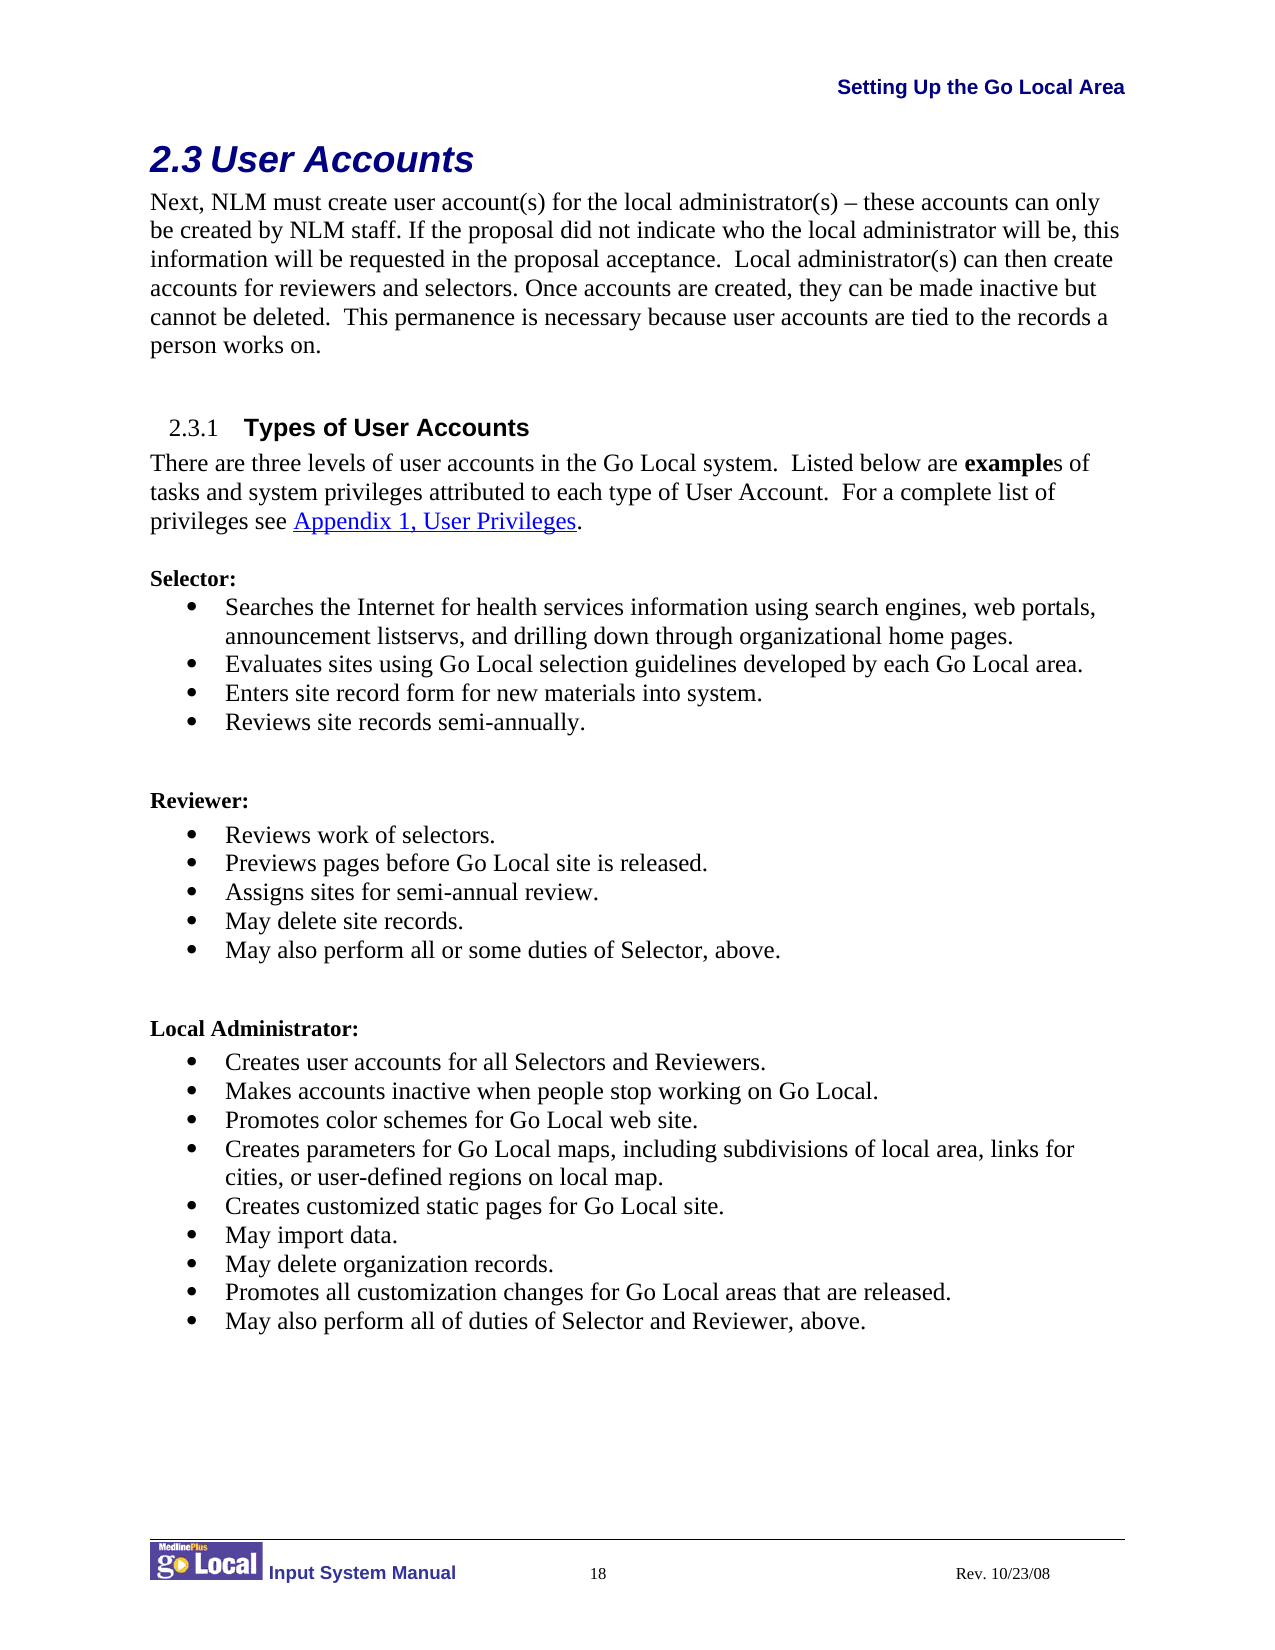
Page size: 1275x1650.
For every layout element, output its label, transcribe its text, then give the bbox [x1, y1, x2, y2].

list Promotes all customization changes for Go Local areas that are released. [187, 1277, 1125, 1306]
list Promotes color schemes for Go Local web site. [187, 1105, 1125, 1134]
list Makes accounts inactive when people stop working on Go Local. [187, 1076, 1125, 1105]
list May import data. [187, 1220, 1125, 1249]
list Evaluates sites using Go Local selection guidelines developed by each Go Local area. [187, 649, 1125, 678]
list May also perform all of duties of Selector and Reviewer, above. [187, 1306, 1125, 1335]
list Reviews work of selectors. [187, 820, 1125, 848]
text There are three levels of user accounts in the Go Local system. Listed below are examples of tasks and system privileges attributed to each type of User Account. For a complete list of privileges see Appendix 1, User Privileges. Selector: [150, 448, 1125, 592]
list Searches the Internet for health services information using search engines, web portals, announcement listservs, and drilling down through organizational home pages. [187, 592, 1125, 649]
subtitle Local Administrator: [150, 988, 1125, 1041]
list Previews pages before Go Local site is released. [187, 848, 1125, 877]
list May also perform all or some duties of Selector, above. [187, 935, 1125, 963]
list Creates parameters for Go Local maps, including subdivisions of local area, links for cities, or user-defined regions on local map. [187, 1134, 1125, 1191]
list Creates user accounts for all Selectors and Reviewers. [187, 1047, 1125, 1076]
list May delete organization records. [187, 1249, 1125, 1277]
list Enters site record form for new materials into system. [187, 678, 1125, 707]
picture [150, 1542, 263, 1580]
subtitle Reviewer: [150, 761, 1125, 813]
list May delete site records. [187, 906, 1125, 935]
list Creates customized static pages for Go Local site. [187, 1191, 1125, 1220]
list Assigns sites for semi-annual review. [187, 877, 1125, 906]
text Next, NLM must create user account(s) for the local administrator(s) – these accounts can only be created by NLM staff. If the proposal did not indicate who the local administrator will be, this information will be requested in the proposal acceptance. Local administrator(s) can then create accounts for reviewers and selectors. Once accounts are created, they can be made inactive but cannot be deleted. This permanence is necessary because user accounts are tied to the records a person works on. [150, 187, 1125, 359]
list Reviews site records semi-annually. [187, 707, 1125, 736]
subtitle User Accounts [150, 137, 1125, 181]
subtitle Types of User Accounts [169, 413, 1125, 442]
